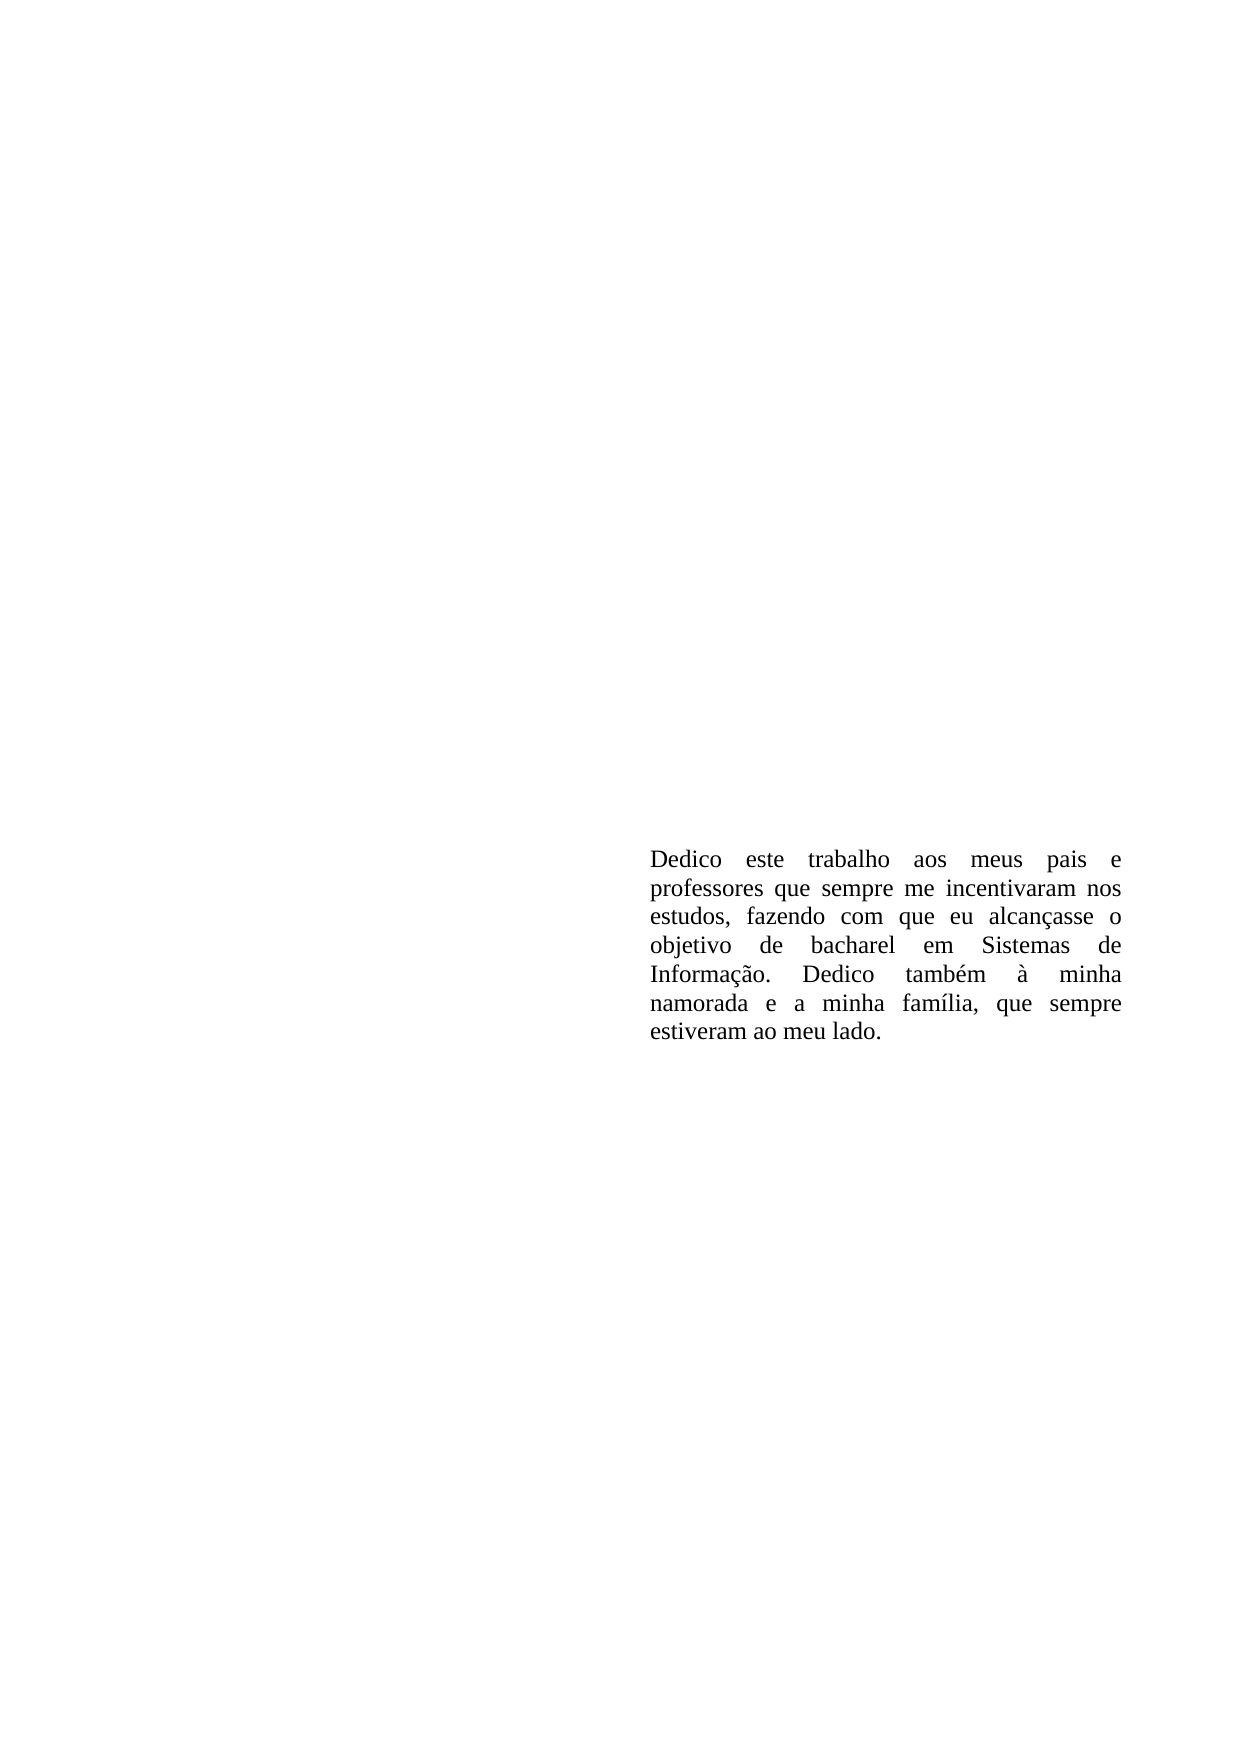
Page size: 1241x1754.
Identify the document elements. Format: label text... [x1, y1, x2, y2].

text Dedico este trabalho aos meus pais e professores que sempre me incentivaram nos estudos, fazendo com que eu alcançasse o objetivo de bacharel em Sistemas de Informação. Dedico também à minha namorada e a minha família, que sempre estiveram ao meu lado. [650, 844, 1122, 1045]
